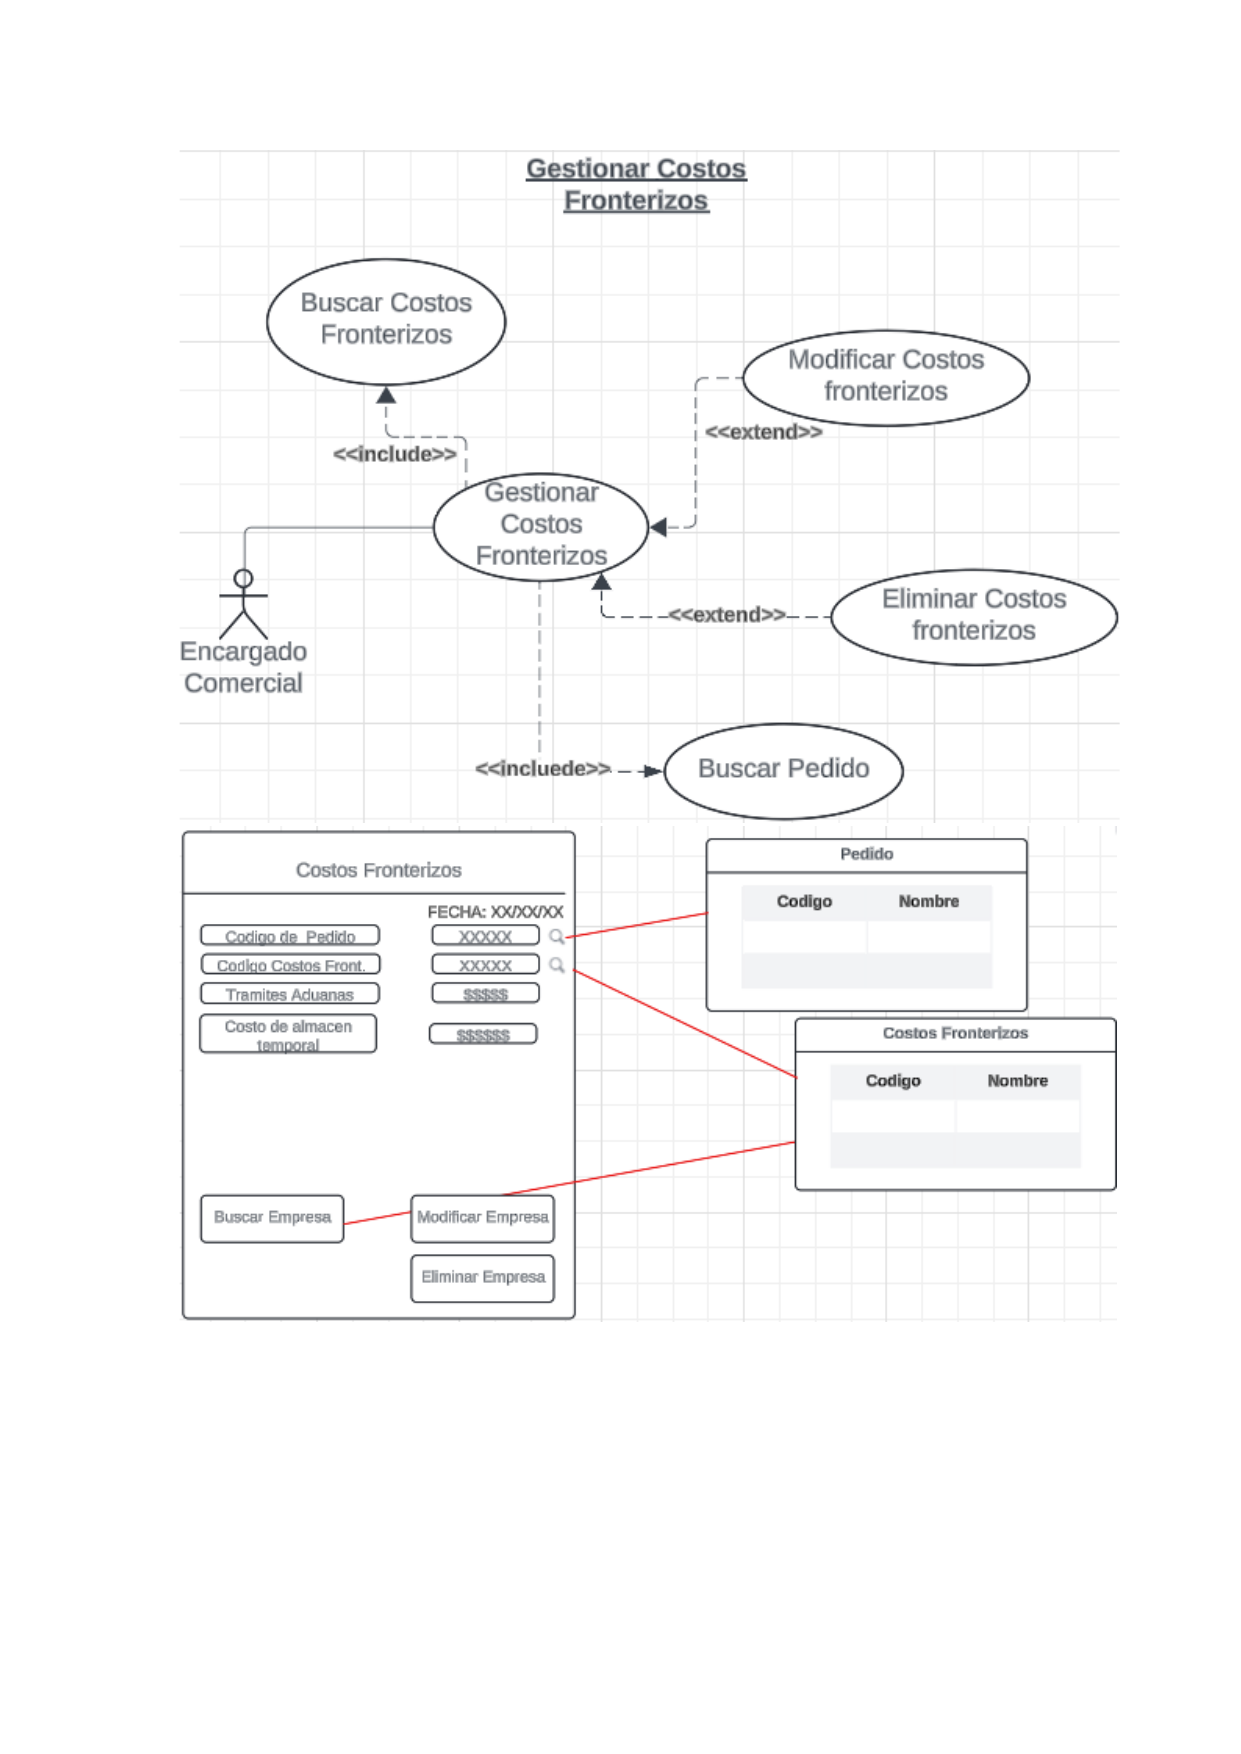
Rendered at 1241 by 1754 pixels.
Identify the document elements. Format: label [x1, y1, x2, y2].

picture [179, 826, 1117, 1322]
picture [179, 150, 1120, 823]
